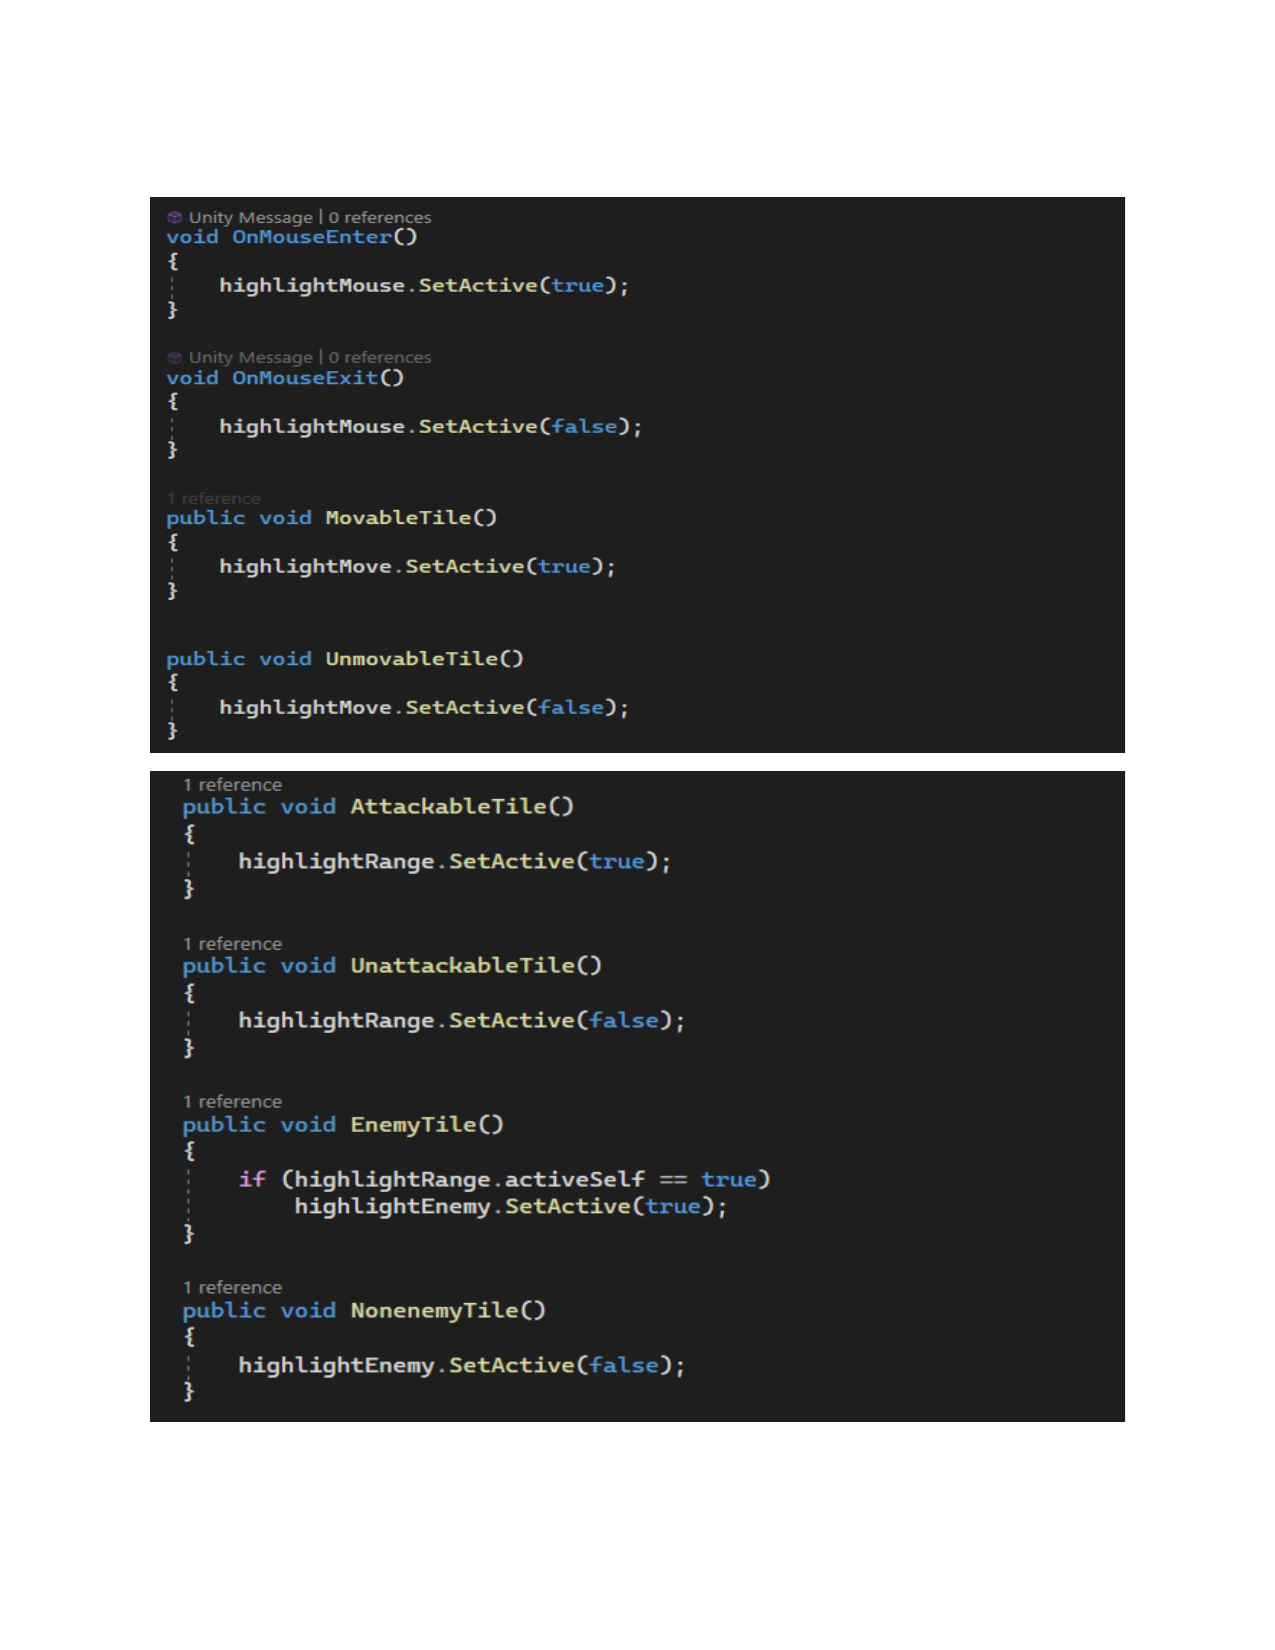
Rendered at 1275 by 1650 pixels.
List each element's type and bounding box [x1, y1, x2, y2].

picture [150, 771, 1125, 1422]
picture [150, 197, 1125, 753]
